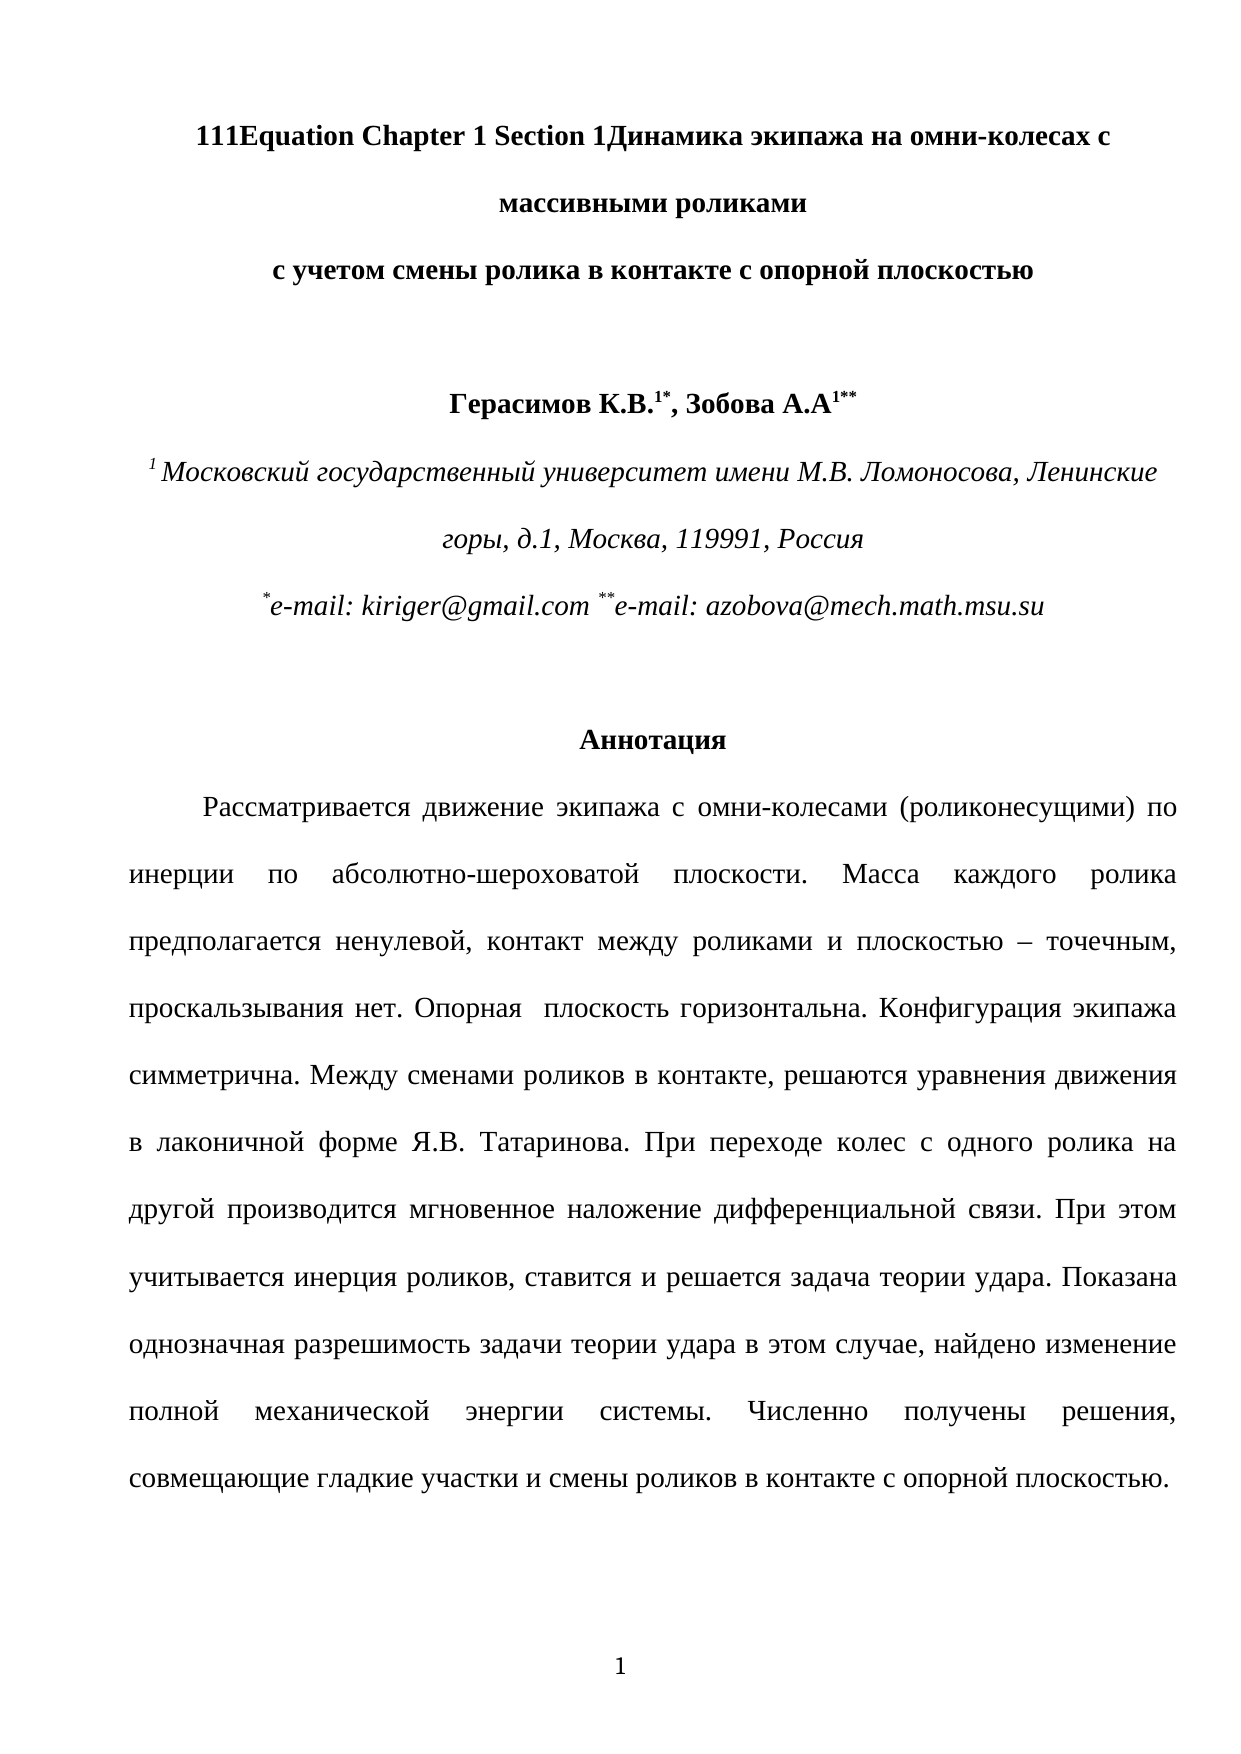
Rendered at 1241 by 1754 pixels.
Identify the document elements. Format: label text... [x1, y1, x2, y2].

text Аннотация [128, 722, 1177, 756]
text *e-mail: kiriger@gmail.com **e-mail: azobova@mech.math.msu.su [128, 588, 1177, 621]
text с учетом смены ролика в контакте с опорной плоскостью [128, 252, 1177, 286]
text Рассматривается движение экипажа с омни-колесами (роликонесущими) по инерции по абсолютно-шероховатой плоскости. Масса каждого ролика предполагается ненулевой, контакт между роликами и плоскостью – точечным, проскальзывания нет. Опорная плоскость горизонтальна. Конфигурация экипажа симметрична. Между сменами роликов в контакте, решаются уравнения движения в лаконичной форме Я.В. Татаринова. При переходе колес с одного ролика на другой производится мгновенное наложение дифференциальной связи. При этом учитывается инерция роликов, ставится и решается задача теории удара. Показана однозначная разрешимость задачи теории удара в этом случае, найдено изменение полной механической энергии системы. Численно получены решения, совмещающие гладкие участки и смены роликов в контакте с опорной плоскостью. [128, 789, 1177, 1493]
text 1 Московский государственный университет имени М.В. Ломоносова, Ленинские горы, д.1, Москва, 119991, Россия [128, 454, 1177, 554]
text Динамика экипажа на омни-колесах с массивными роликами [128, 118, 1177, 219]
text Герасимов К.В.1*, Зобова А.А1** [128, 387, 1177, 420]
